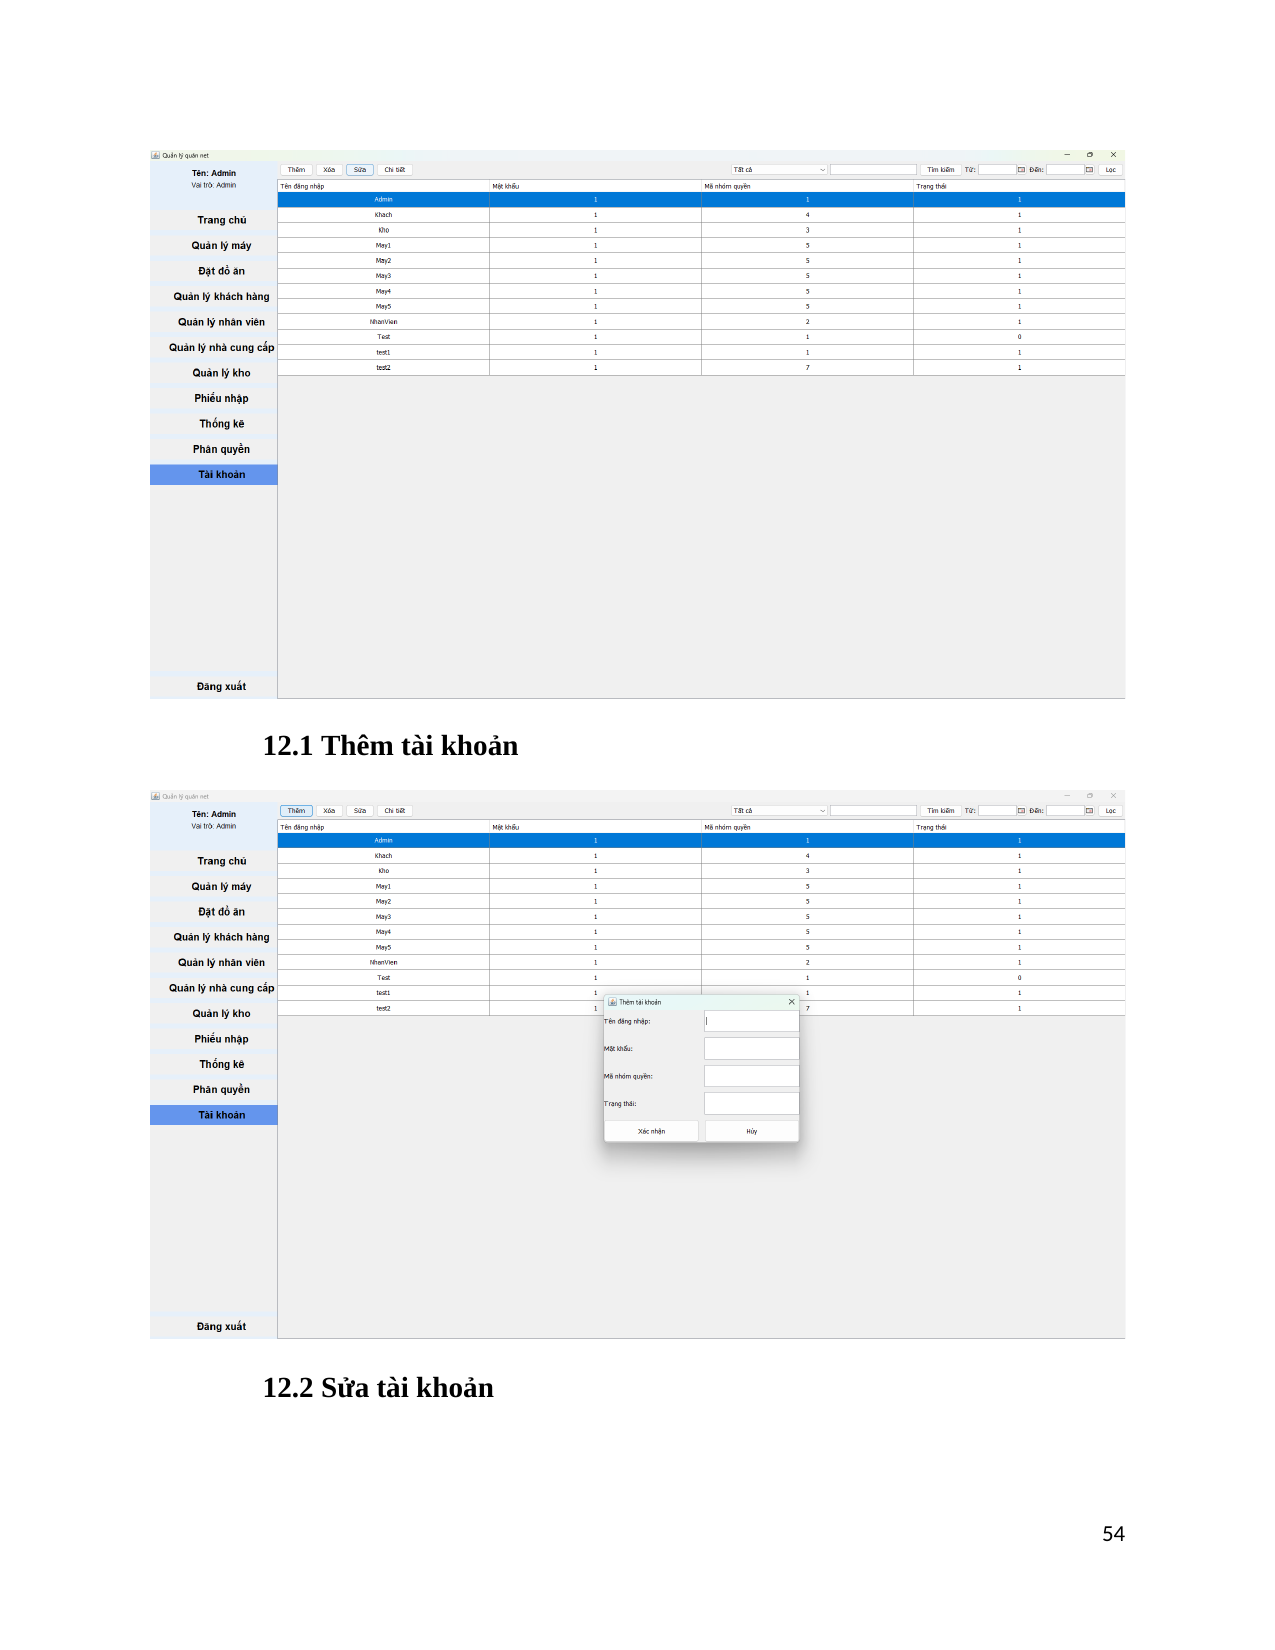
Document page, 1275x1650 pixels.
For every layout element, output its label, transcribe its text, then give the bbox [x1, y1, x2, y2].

list 12.1 Thêm tài khoản [262, 728, 1125, 761]
picture [150, 150, 1125, 699]
list 12.2 Sửa tài khoản [262, 1370, 1125, 1404]
picture [150, 790, 1125, 1339]
